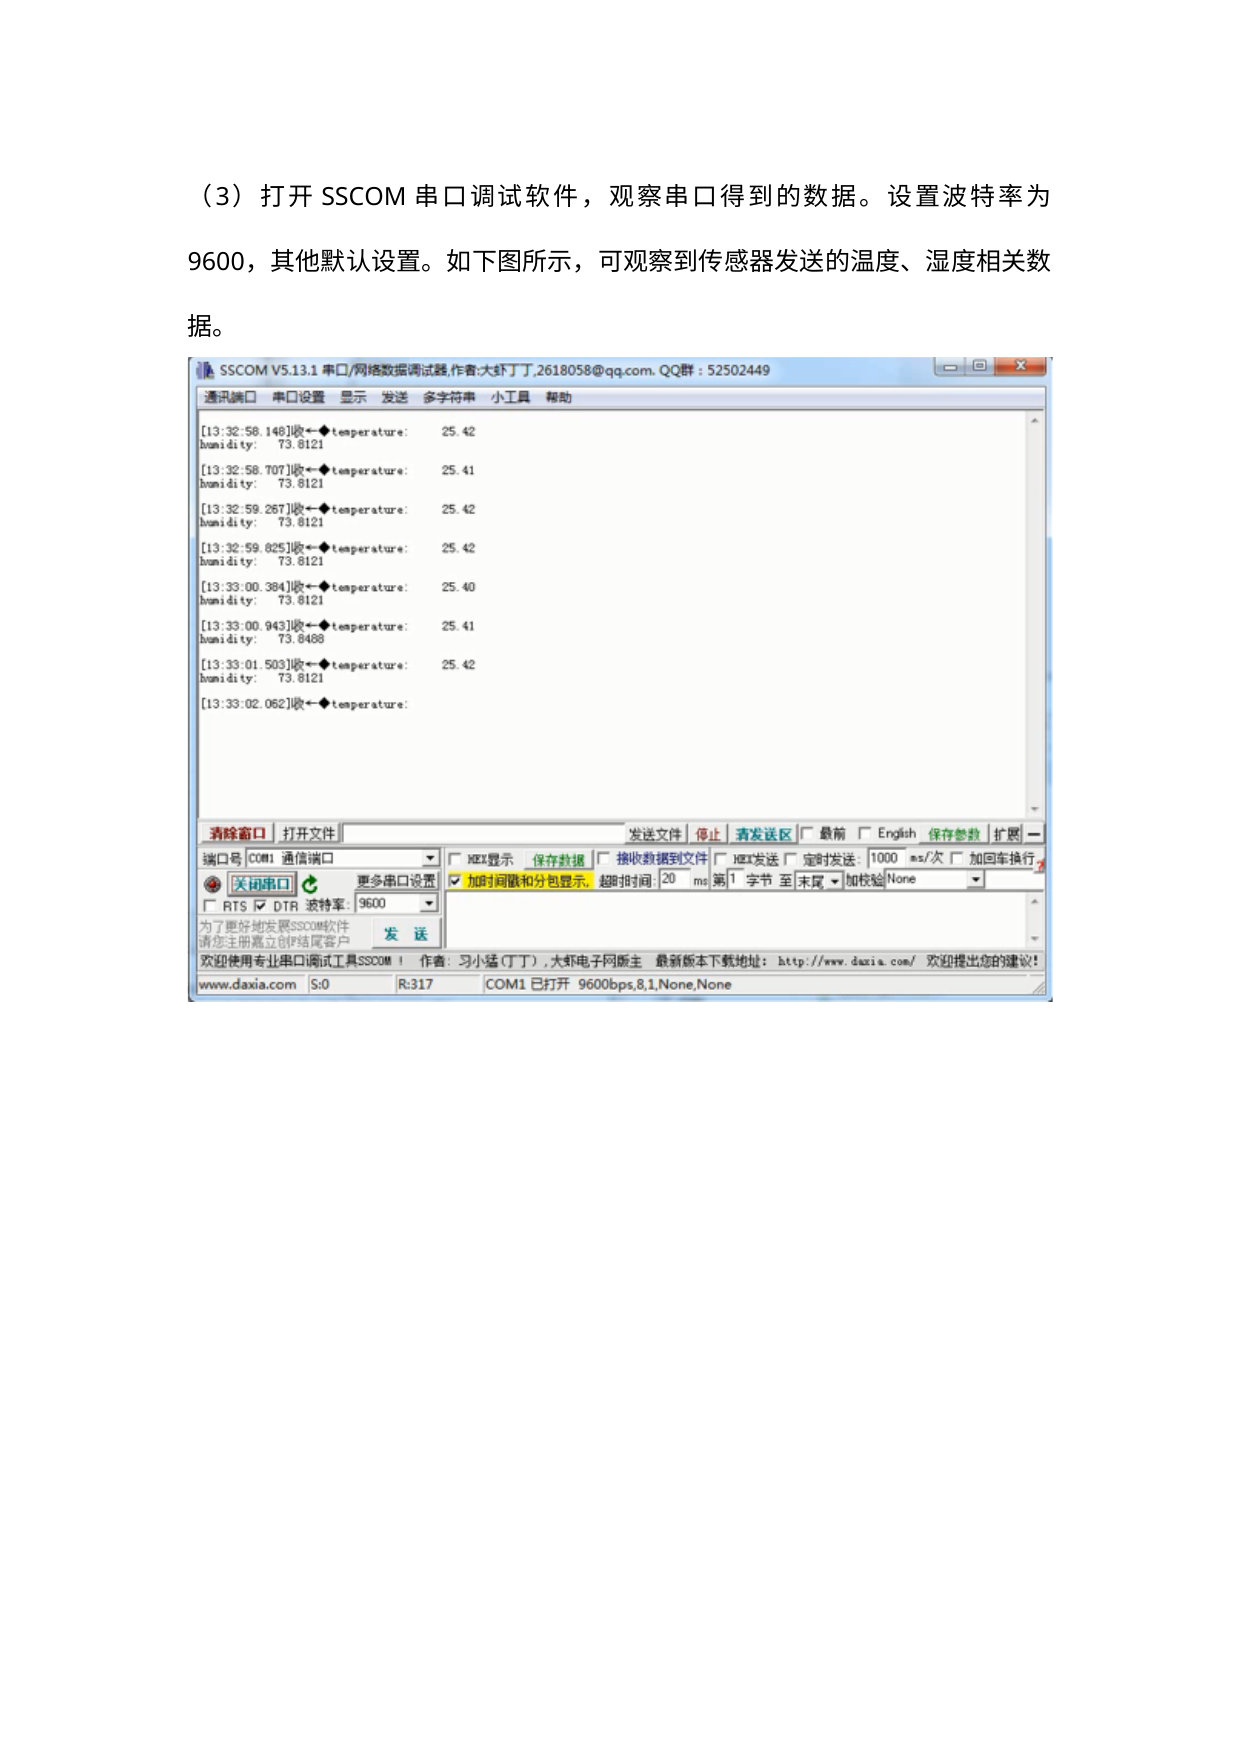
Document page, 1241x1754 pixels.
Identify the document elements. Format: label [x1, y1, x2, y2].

text [187, 162, 1053, 357]
picture [187, 357, 1053, 1002]
